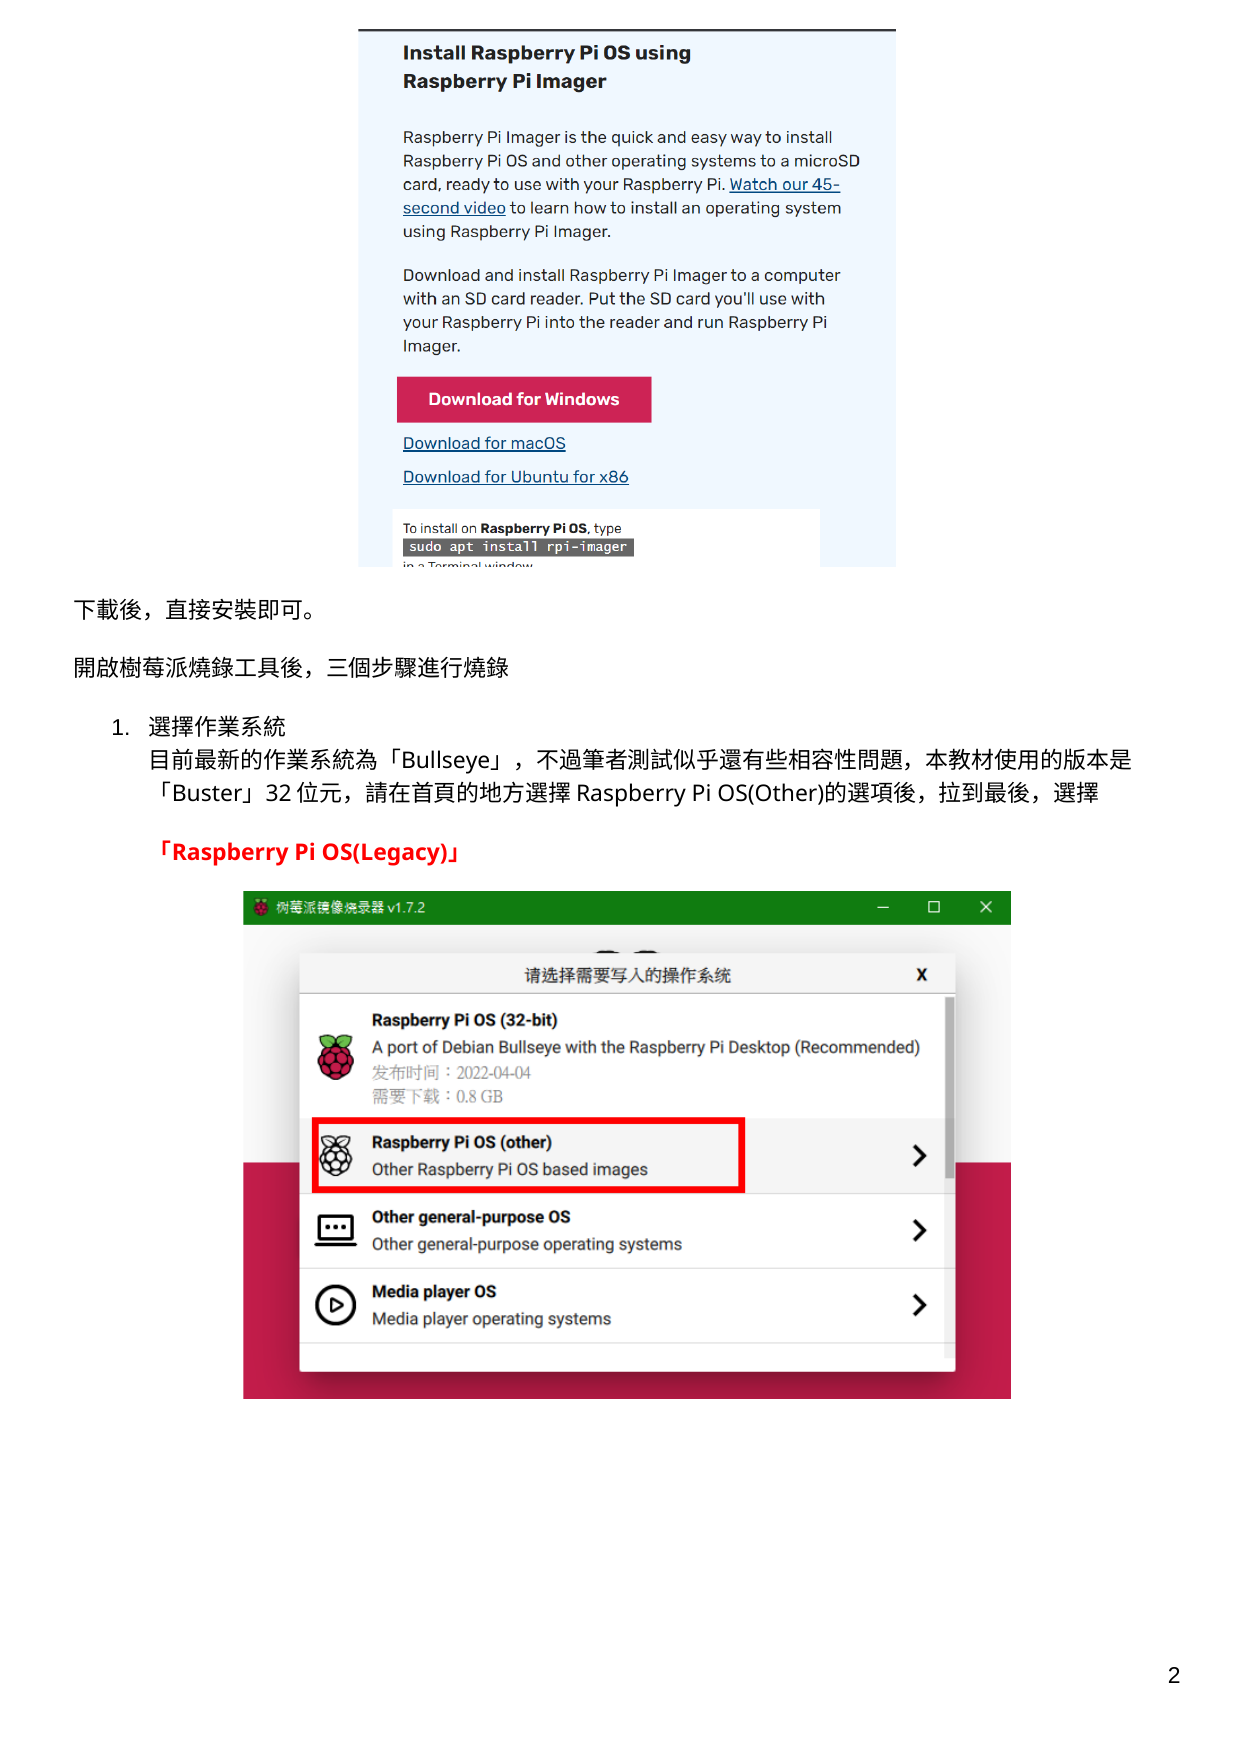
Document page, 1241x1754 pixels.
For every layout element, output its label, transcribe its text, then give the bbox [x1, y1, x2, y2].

list 選擇作業系統 目前最新的作業系統為「Bullseye」，不過筆者測試似乎還有些相容性問題，本教材使用的版本是「Buster」32位元，請在首頁的地方選擇Raspberry Pi OS(Other)的選項後，拉到最後，選擇 [111, 708, 1180, 808]
picture [243, 891, 1011, 1399]
picture [358, 29, 896, 567]
text 開啟樹莓派燒錄工具後，三個步驟進行燒錄 [74, 650, 1180, 683]
text 下載後，直接安裝即可。 [74, 592, 1180, 625]
text 「Raspberry Pi OS(Legacy)」 [149, 833, 1180, 867]
